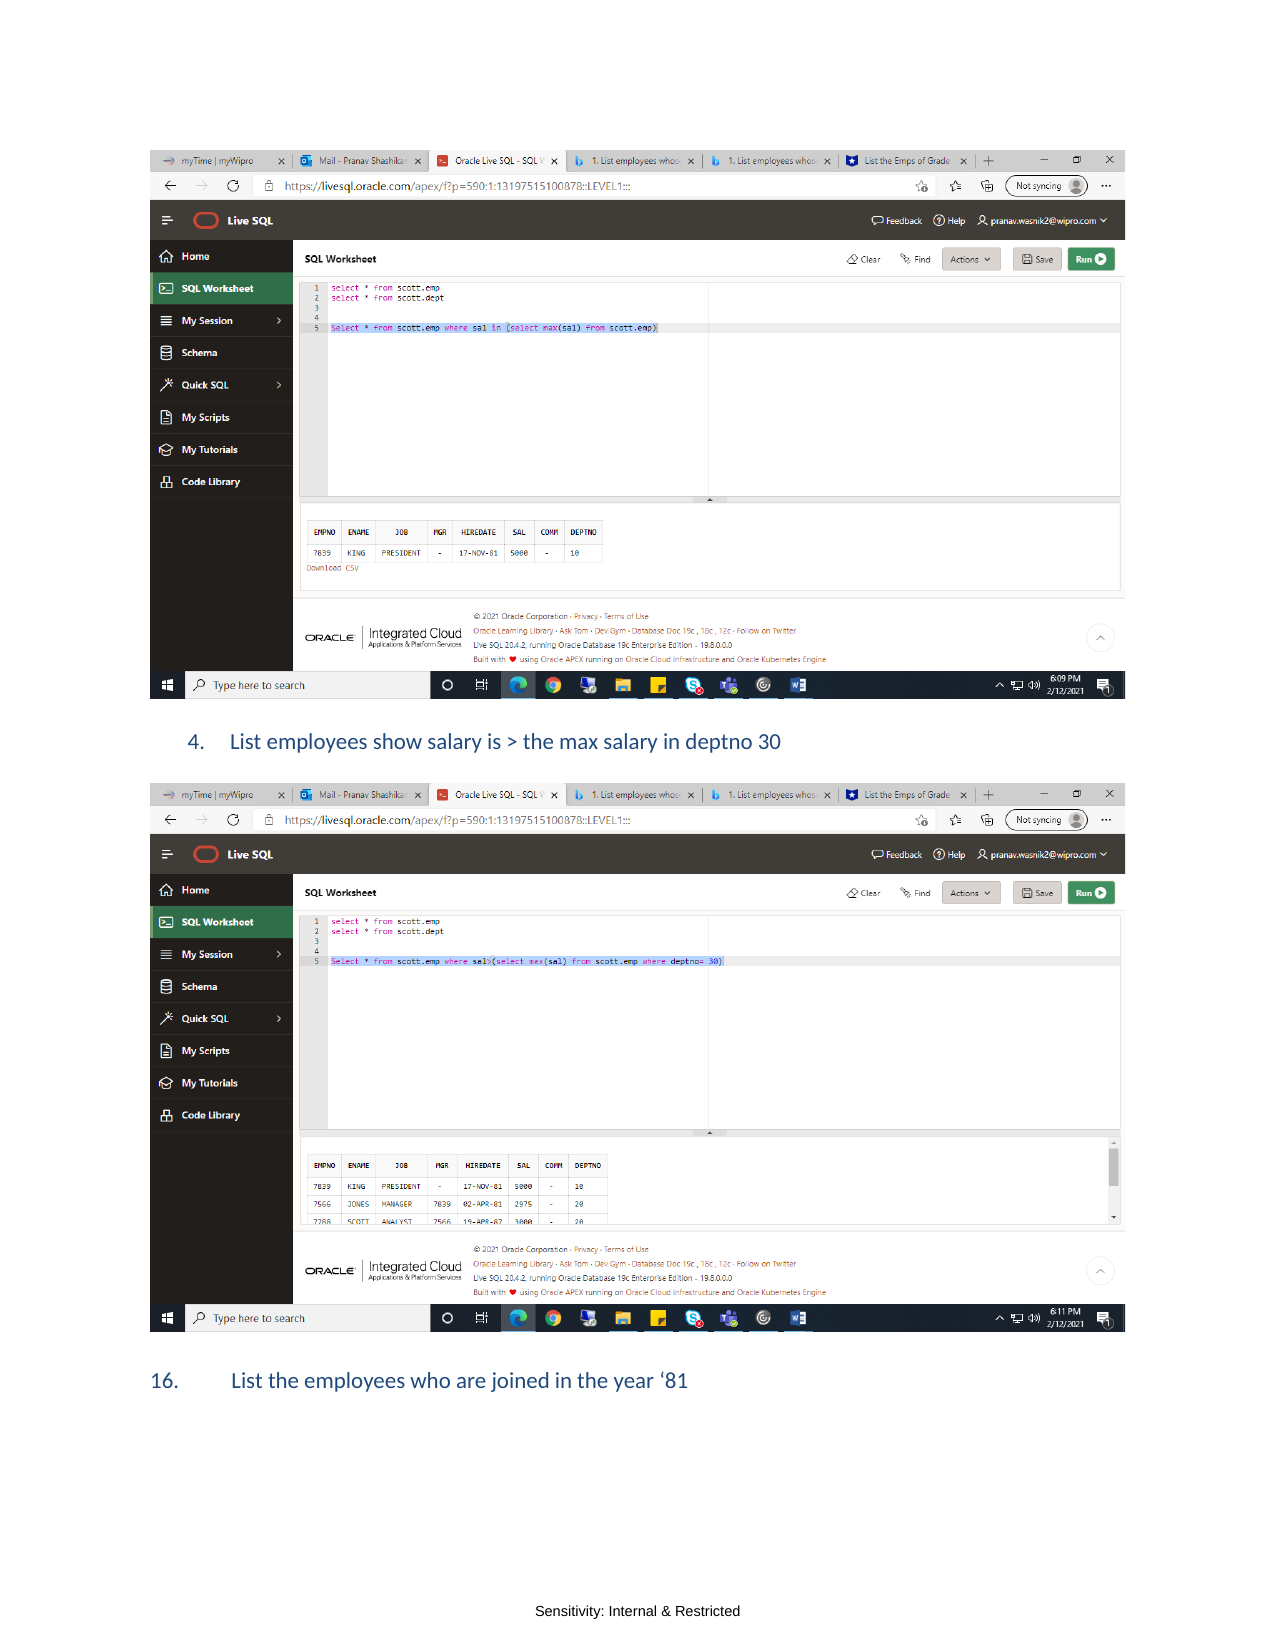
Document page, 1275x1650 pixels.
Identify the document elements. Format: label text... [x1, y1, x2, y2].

text 16. List the employees who are joined in the year ‘81 [150, 1366, 1125, 1394]
picture [150, 783, 1125, 1332]
list List employees show salary is > the max salary in deptno 30 [187, 727, 1125, 755]
picture [150, 150, 1125, 699]
